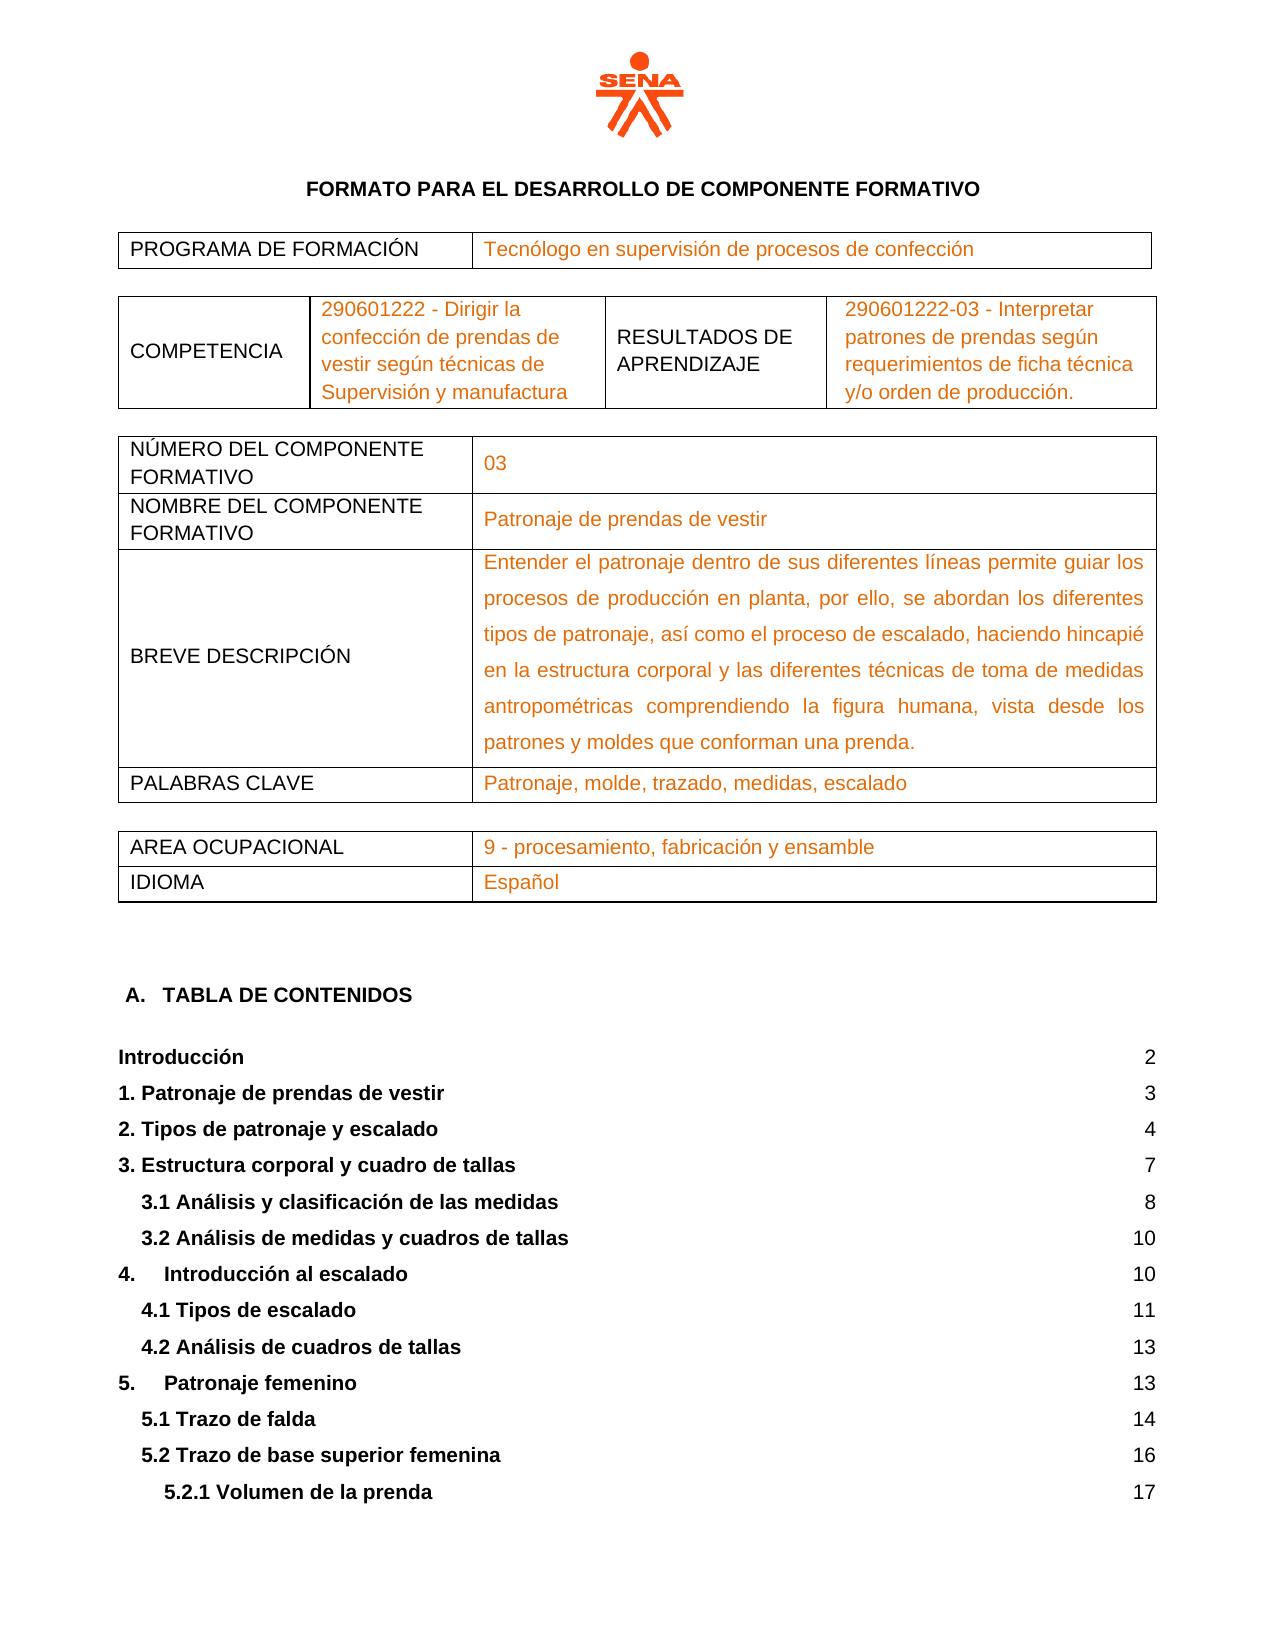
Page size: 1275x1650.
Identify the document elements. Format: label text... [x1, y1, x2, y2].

picture [585, 48, 690, 142]
text FORMATO PARA EL DESARROLLO DE COMPONENTE FORMATIVO [118, 177, 1157, 201]
table_header RESULTADOS DE APRENDIZAJE [606, 297, 826, 407]
table_header COMPETENCIA [119, 297, 309, 407]
table_header NÚMERO DEL COMPONENTE FORMATIVO [119, 437, 472, 492]
table_header 03 [473, 437, 1156, 492]
table_cell Entender el patronaje dentro de sus diferentes líneas permite guiar los procesos de producción en planta, por ello, se abordan los diferentes tipos de patronaje, así como el proceso de escalado, haciendo hincapié en la estructura corporal y las diferentes técnicas de toma de medidas antropométricas comprendiendo la figura humana, vista desde los patrones y moldes que conforman una prenda. [473, 550, 1156, 767]
table_header 9 - procesamiento, fabricación y ensamble [473, 832, 1156, 866]
table_header 290601222 - Dirigir la confección de prendas de vestir según técnicas de Supervisión y manufactura [311, 297, 605, 407]
table_cell Patronaje, molde, trazado, medidas, escalado [473, 768, 1156, 802]
table_header PROGRAMA DE FORMACIÓN [119, 233, 472, 268]
table_header AREA OCUPACIONAL [119, 832, 472, 866]
list TABLA DE CONTENIDOS [125, 982, 1157, 1006]
table_cell BREVE DESCRIPCIÓN [119, 550, 472, 767]
table_cell Patronaje de prendas de vestir [473, 494, 1156, 549]
table_header 290601222-03 - Interpretar patrones de prendas según requerimientos de ficha técnica y/o orden de producción. [827, 297, 1156, 407]
table_cell IDIOMA [119, 867, 472, 901]
table_cell NOMBRE DEL COMPONENTE FORMATIVO [119, 494, 472, 549]
table_header Tecnólogo en supervisión de procesos de confección [473, 233, 1151, 268]
table_cell Español [473, 867, 1156, 901]
table_cell PALABRAS CLAVE [119, 768, 472, 802]
